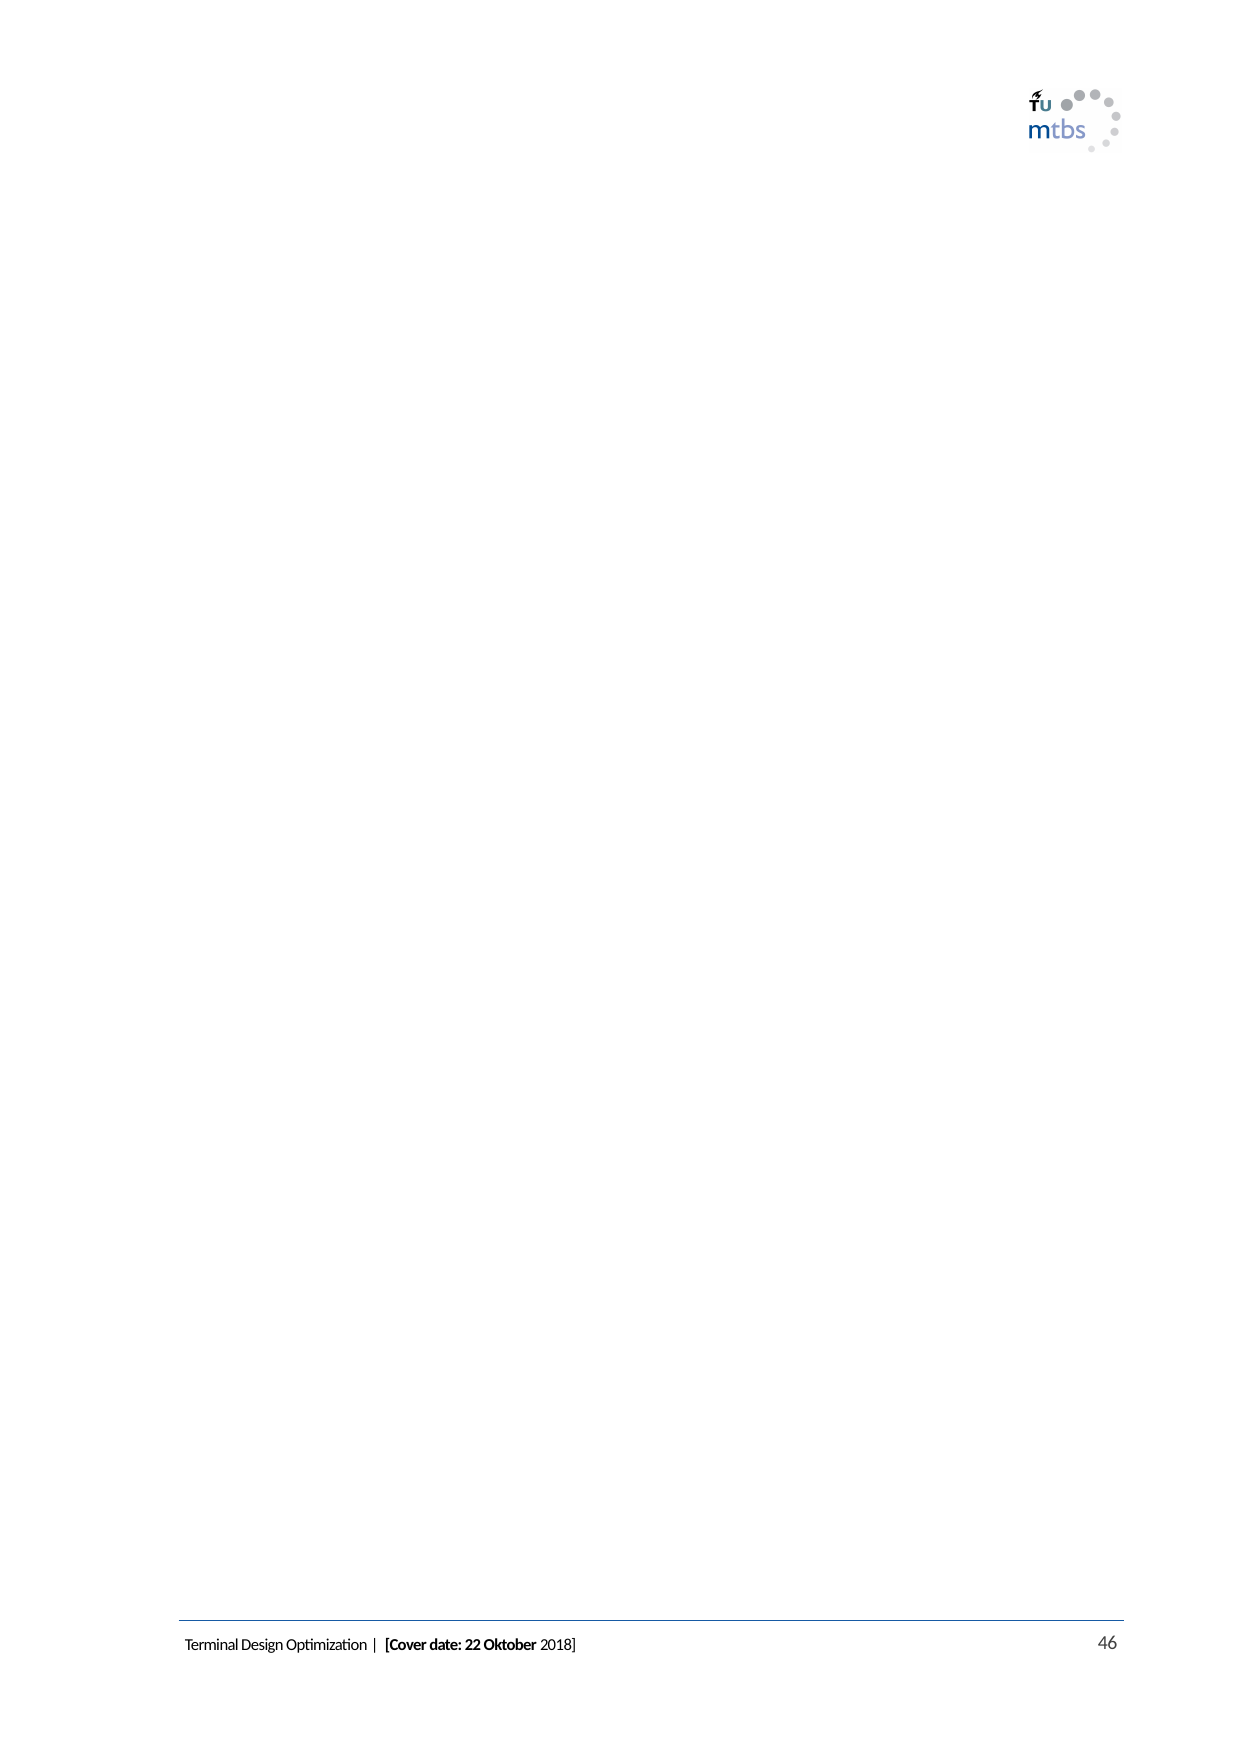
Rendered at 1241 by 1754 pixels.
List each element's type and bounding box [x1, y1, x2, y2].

picture [1028, 88, 1122, 153]
